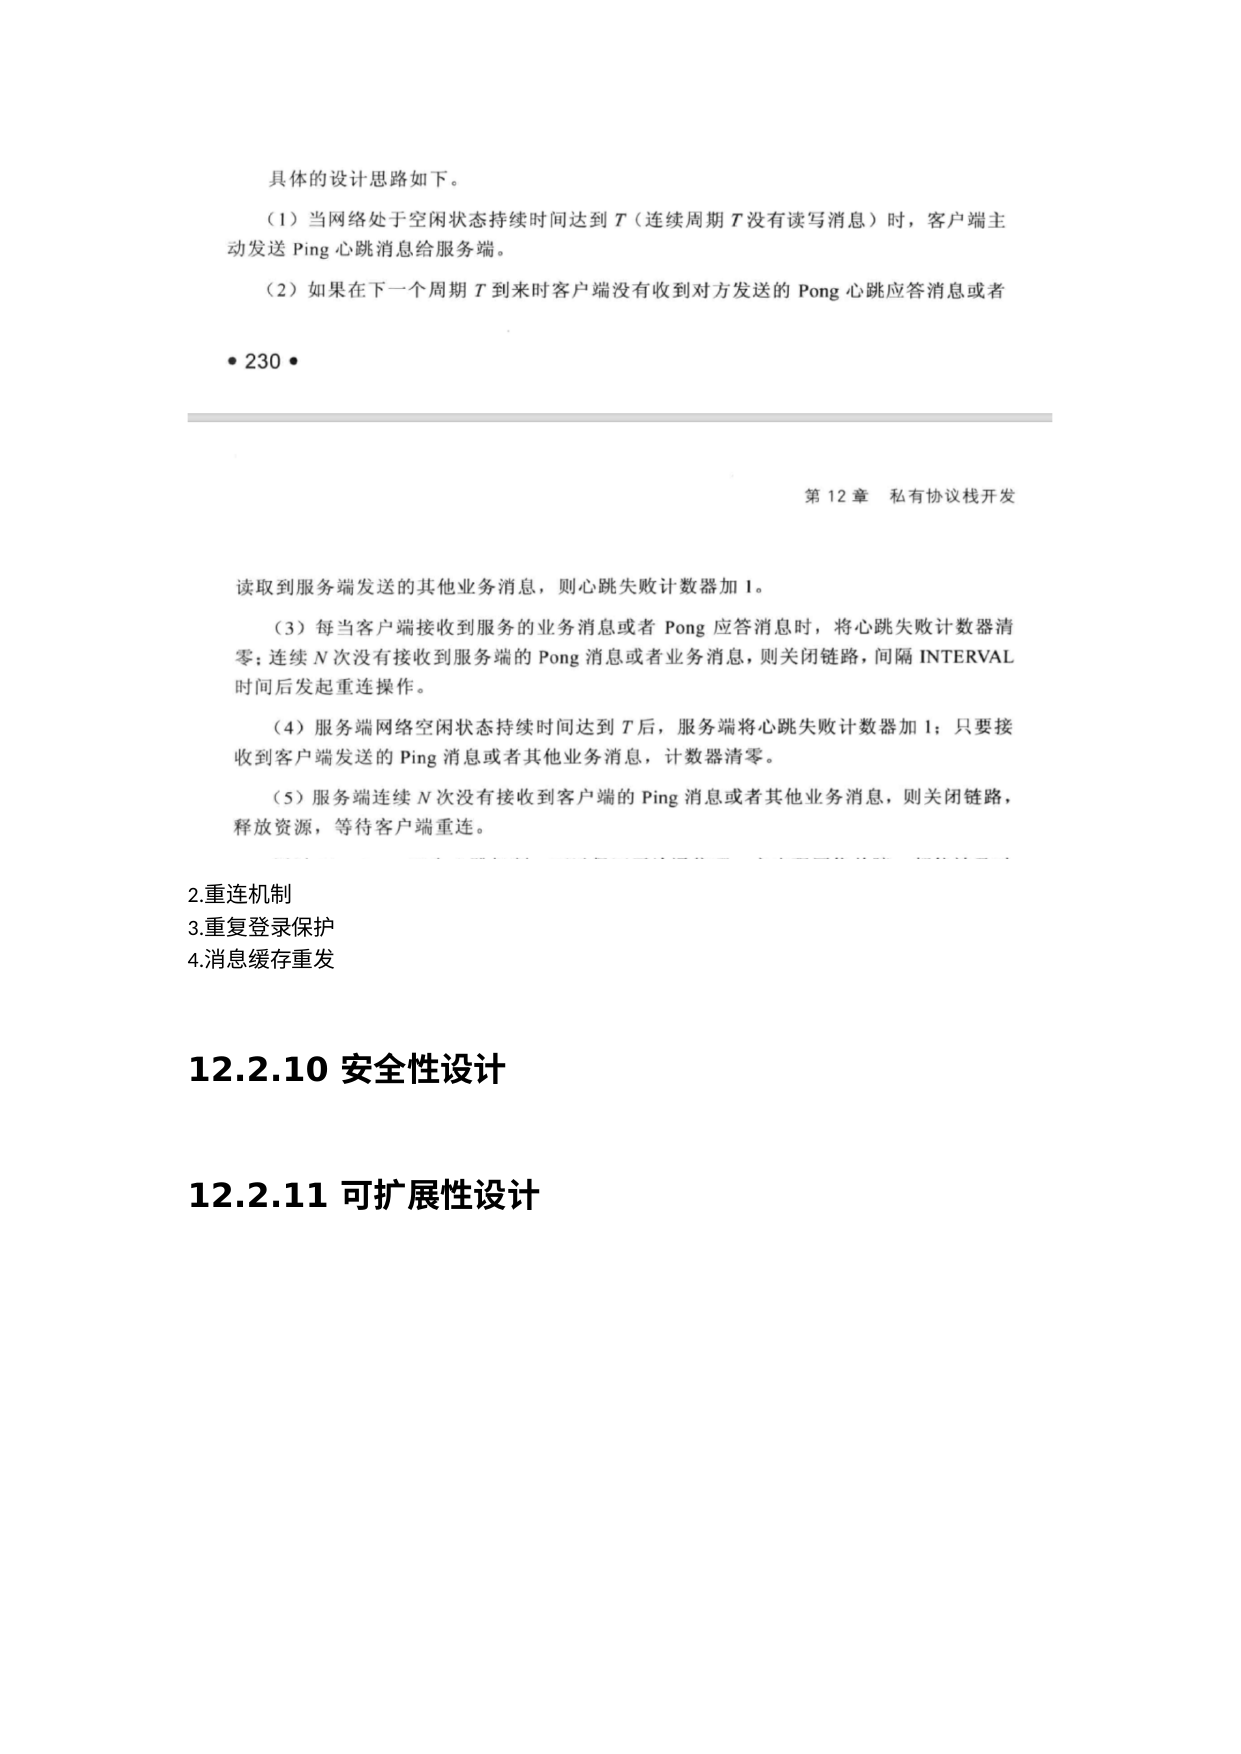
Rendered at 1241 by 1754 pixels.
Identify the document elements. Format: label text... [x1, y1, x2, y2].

list 重复登录保护 [187, 909, 1053, 942]
picture [187, 162, 1053, 859]
list 消息缓存重发 [187, 942, 1053, 974]
subtitle 12.2.10 安全性设计 [187, 1034, 1053, 1099]
subtitle 12.2.11 可扩展性设计 [187, 1161, 1053, 1226]
list 重连机制 [187, 877, 1053, 909]
